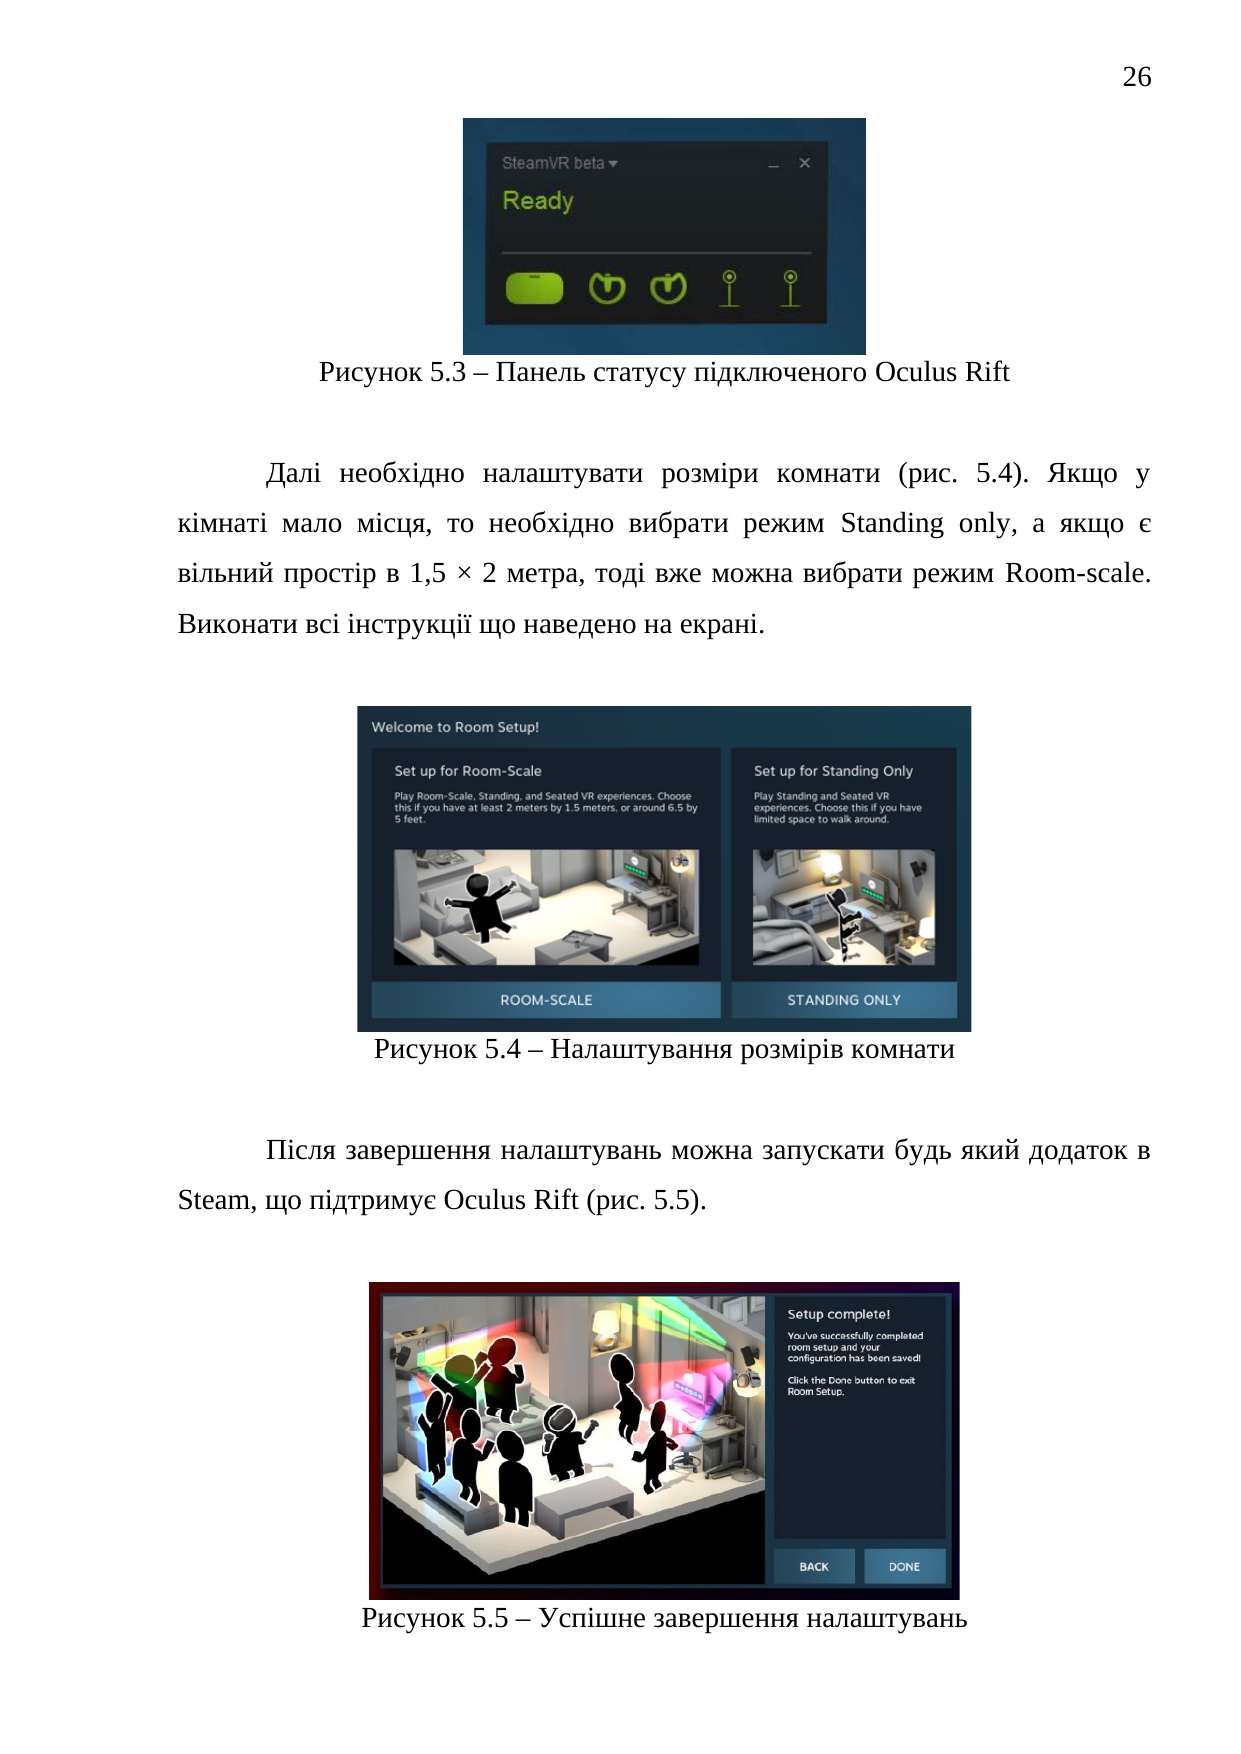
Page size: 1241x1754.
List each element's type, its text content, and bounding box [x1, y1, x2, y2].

text Панель статусу підключеного Oculus Rift [177, 354, 1152, 388]
picture [462, 118, 866, 355]
text Далі необхідно налаштувати розміри комнати (рис. 5.4). Якщо у кімнаті мало місця, то необхідно вибрати режим Standing only, а якщо є вільний простір в 1,5 × 2 метра, тоді вже можна вибрати режим Room-scale. Виконати всі інструкції що наведено на екрані. [177, 455, 1152, 639]
text Успішне завершення налаштувань [177, 1600, 1152, 1633]
text Налаштування розмірів комнати [177, 1031, 1152, 1065]
picture [369, 1282, 960, 1600]
text Після завершення налаштувань можна запускати будь який додаток в Steam, що підтримує Oculus Rift (рис. 5.5). [177, 1132, 1152, 1216]
picture [357, 706, 972, 1032]
